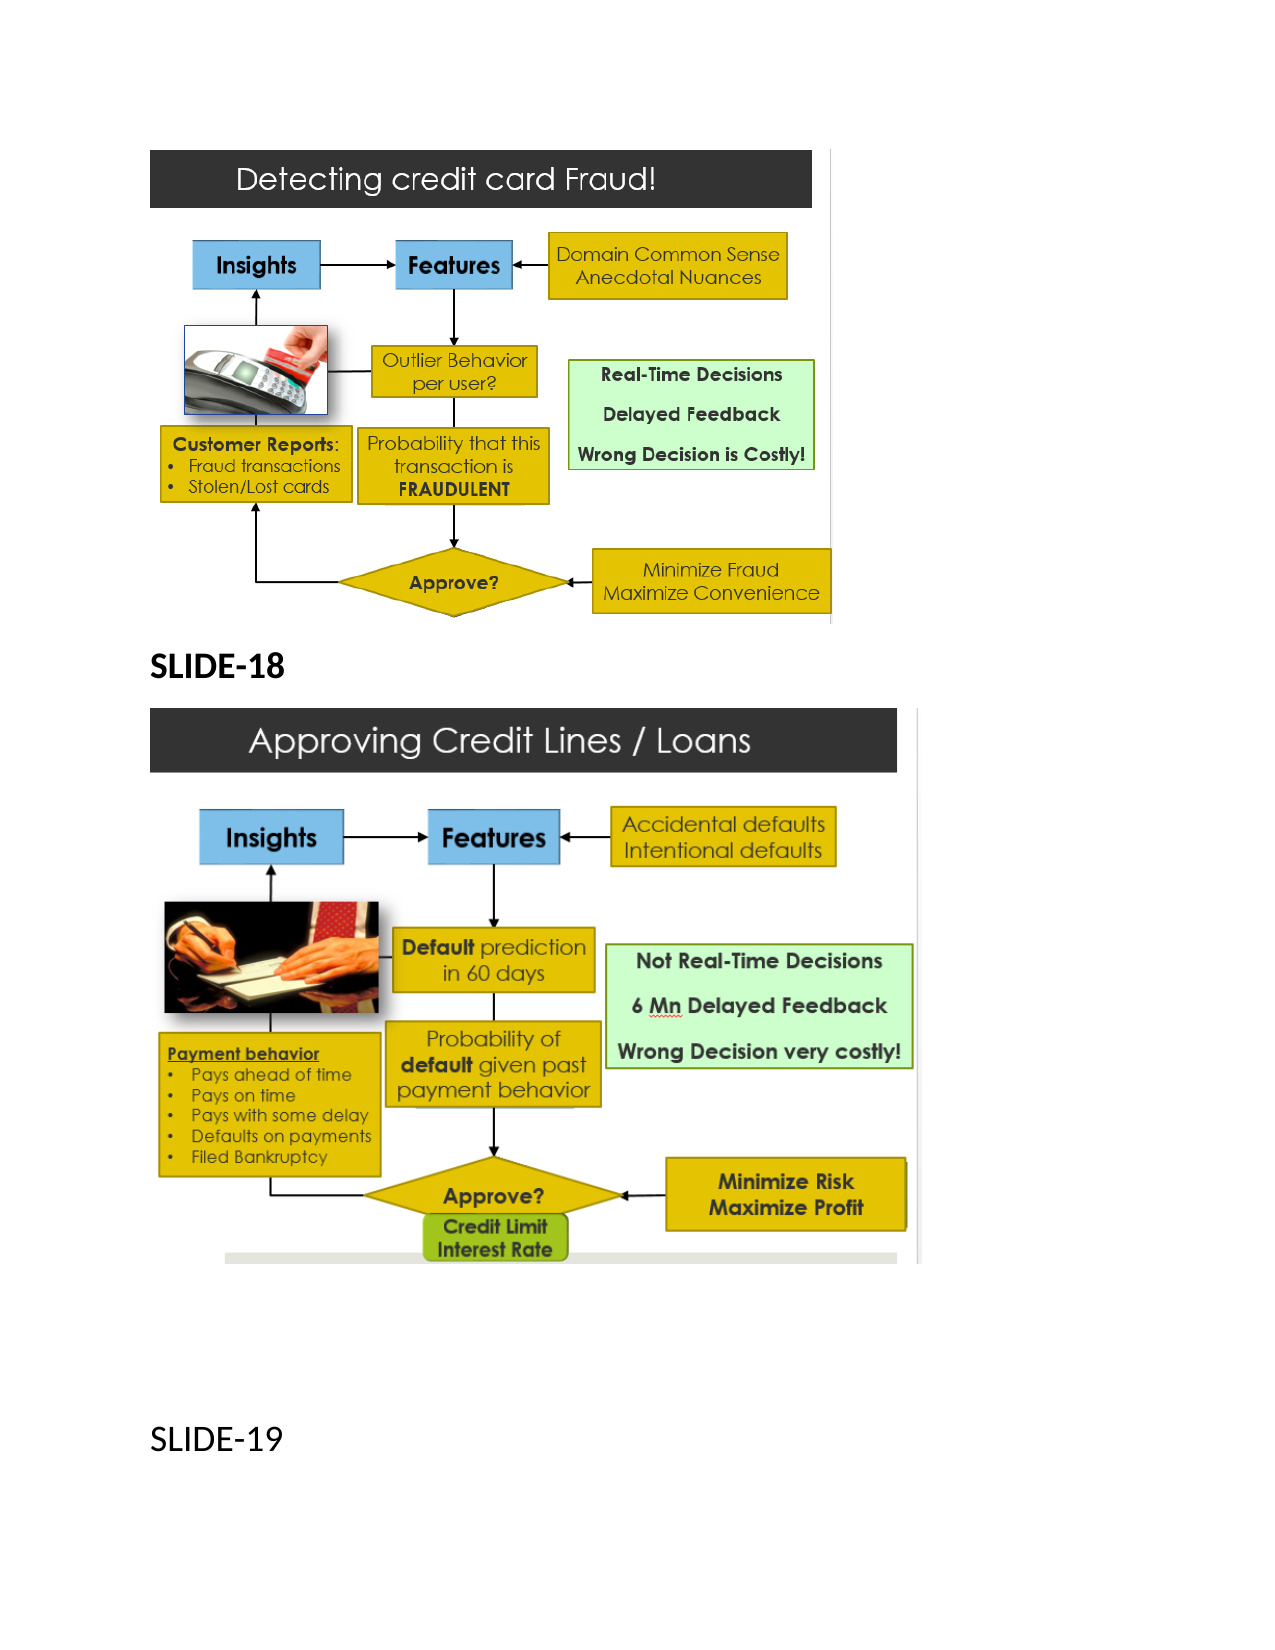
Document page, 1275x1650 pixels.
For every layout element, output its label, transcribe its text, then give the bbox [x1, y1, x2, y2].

text SLIDE-19 [150, 1414, 1125, 1460]
picture [150, 708, 922, 1264]
picture [150, 149, 833, 624]
text SLIDE-18 [150, 642, 1125, 688]
